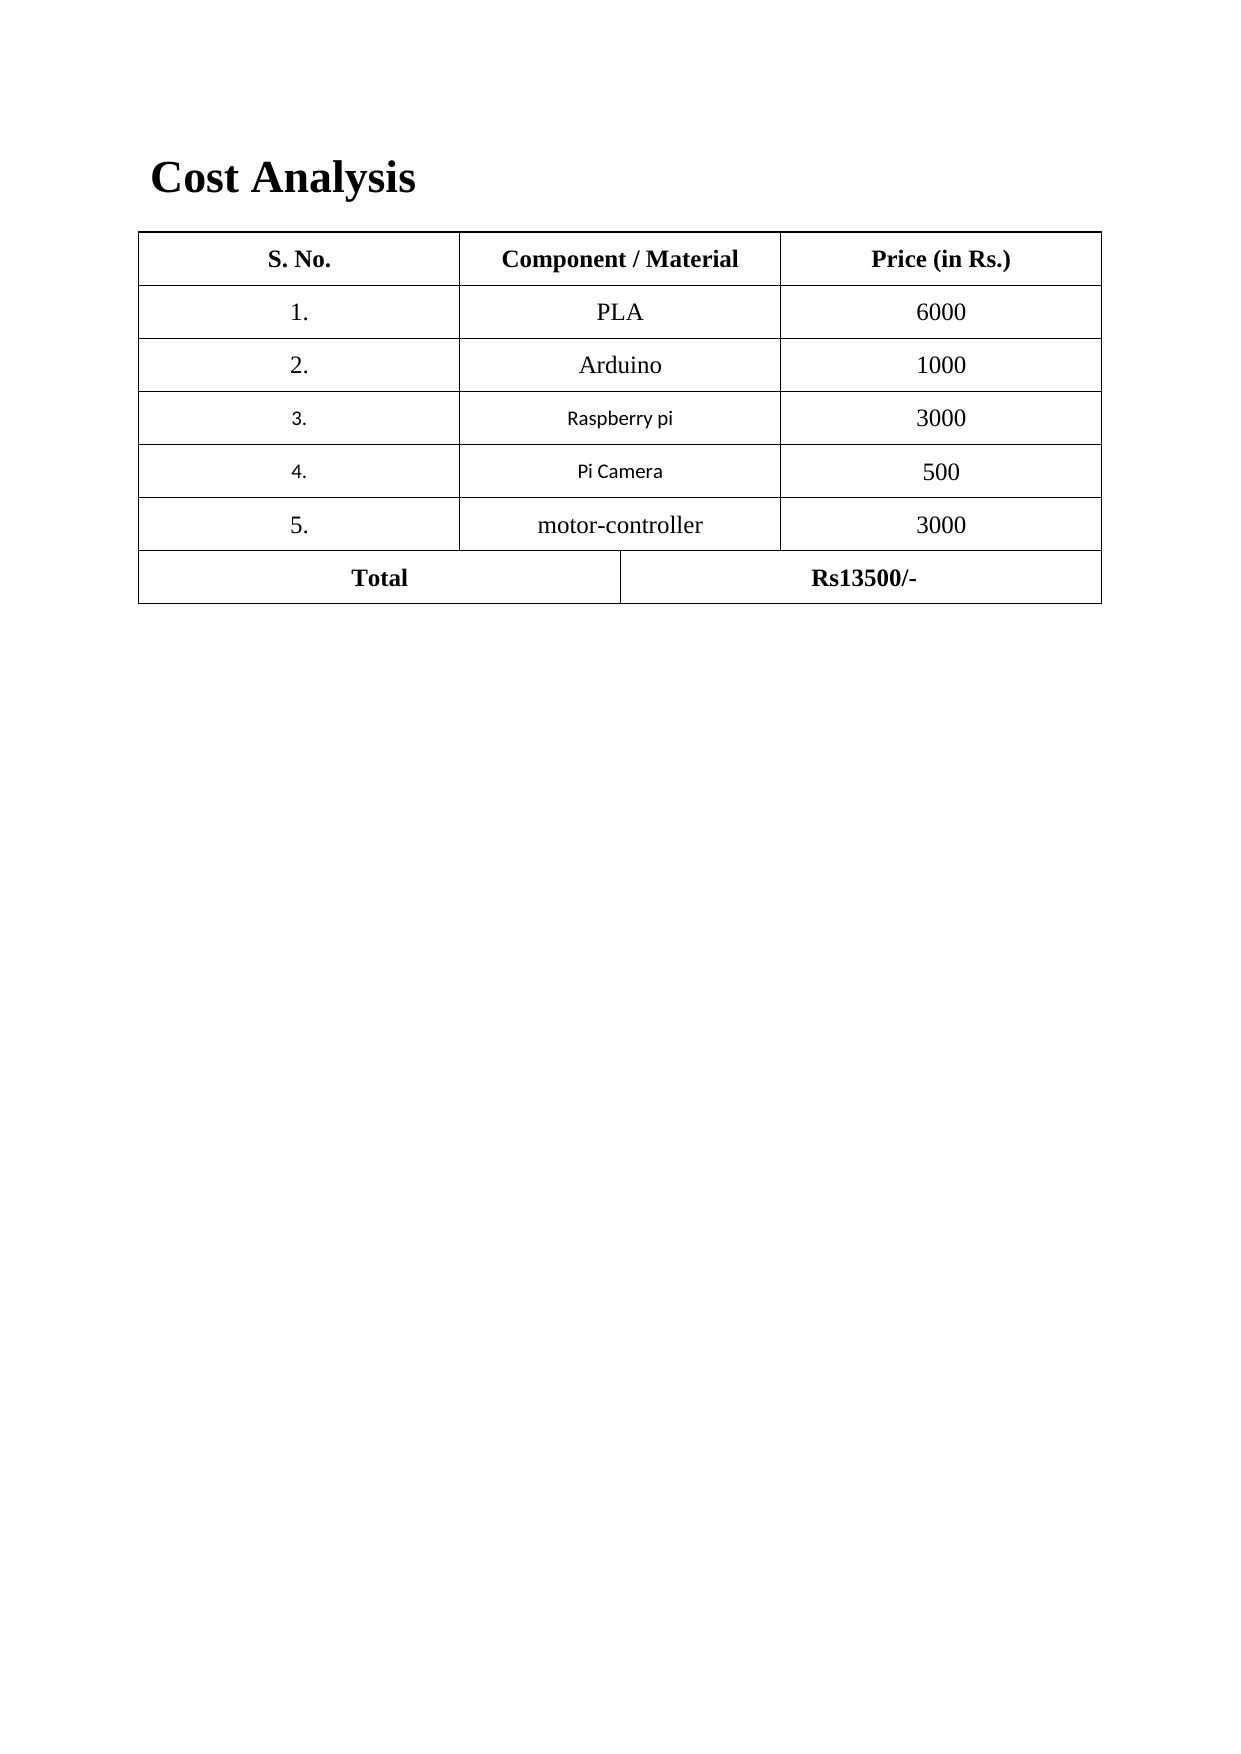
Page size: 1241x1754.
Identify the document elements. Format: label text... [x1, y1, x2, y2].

table_cell motor-controller [460, 498, 780, 550]
table_cell 1. [139, 286, 459, 338]
table_header Component / Material [460, 233, 780, 284]
table_cell 4. [139, 445, 459, 497]
table_cell PLA [460, 286, 780, 338]
table_cell 6000 [781, 286, 1101, 338]
table_cell Arduino [460, 339, 780, 391]
table_cell 500 [781, 445, 1101, 497]
table_cell 3000 [781, 392, 1101, 444]
table_cell 3. [139, 392, 459, 444]
table_cell Rs13500/- [621, 551, 1101, 603]
table_cell 2. [139, 339, 459, 391]
table_cell Total [139, 551, 620, 603]
text Cost Analysis [150, 150, 1090, 203]
table_cell Raspberry pi [460, 392, 780, 444]
table_cell 1000 [781, 339, 1101, 391]
table_cell 3000 [781, 498, 1101, 550]
table_cell Pi Camera [460, 445, 780, 497]
table_header Price (in Rs.) [781, 233, 1101, 284]
table_header S. No. [139, 233, 459, 284]
table_cell 5. [139, 498, 459, 550]
